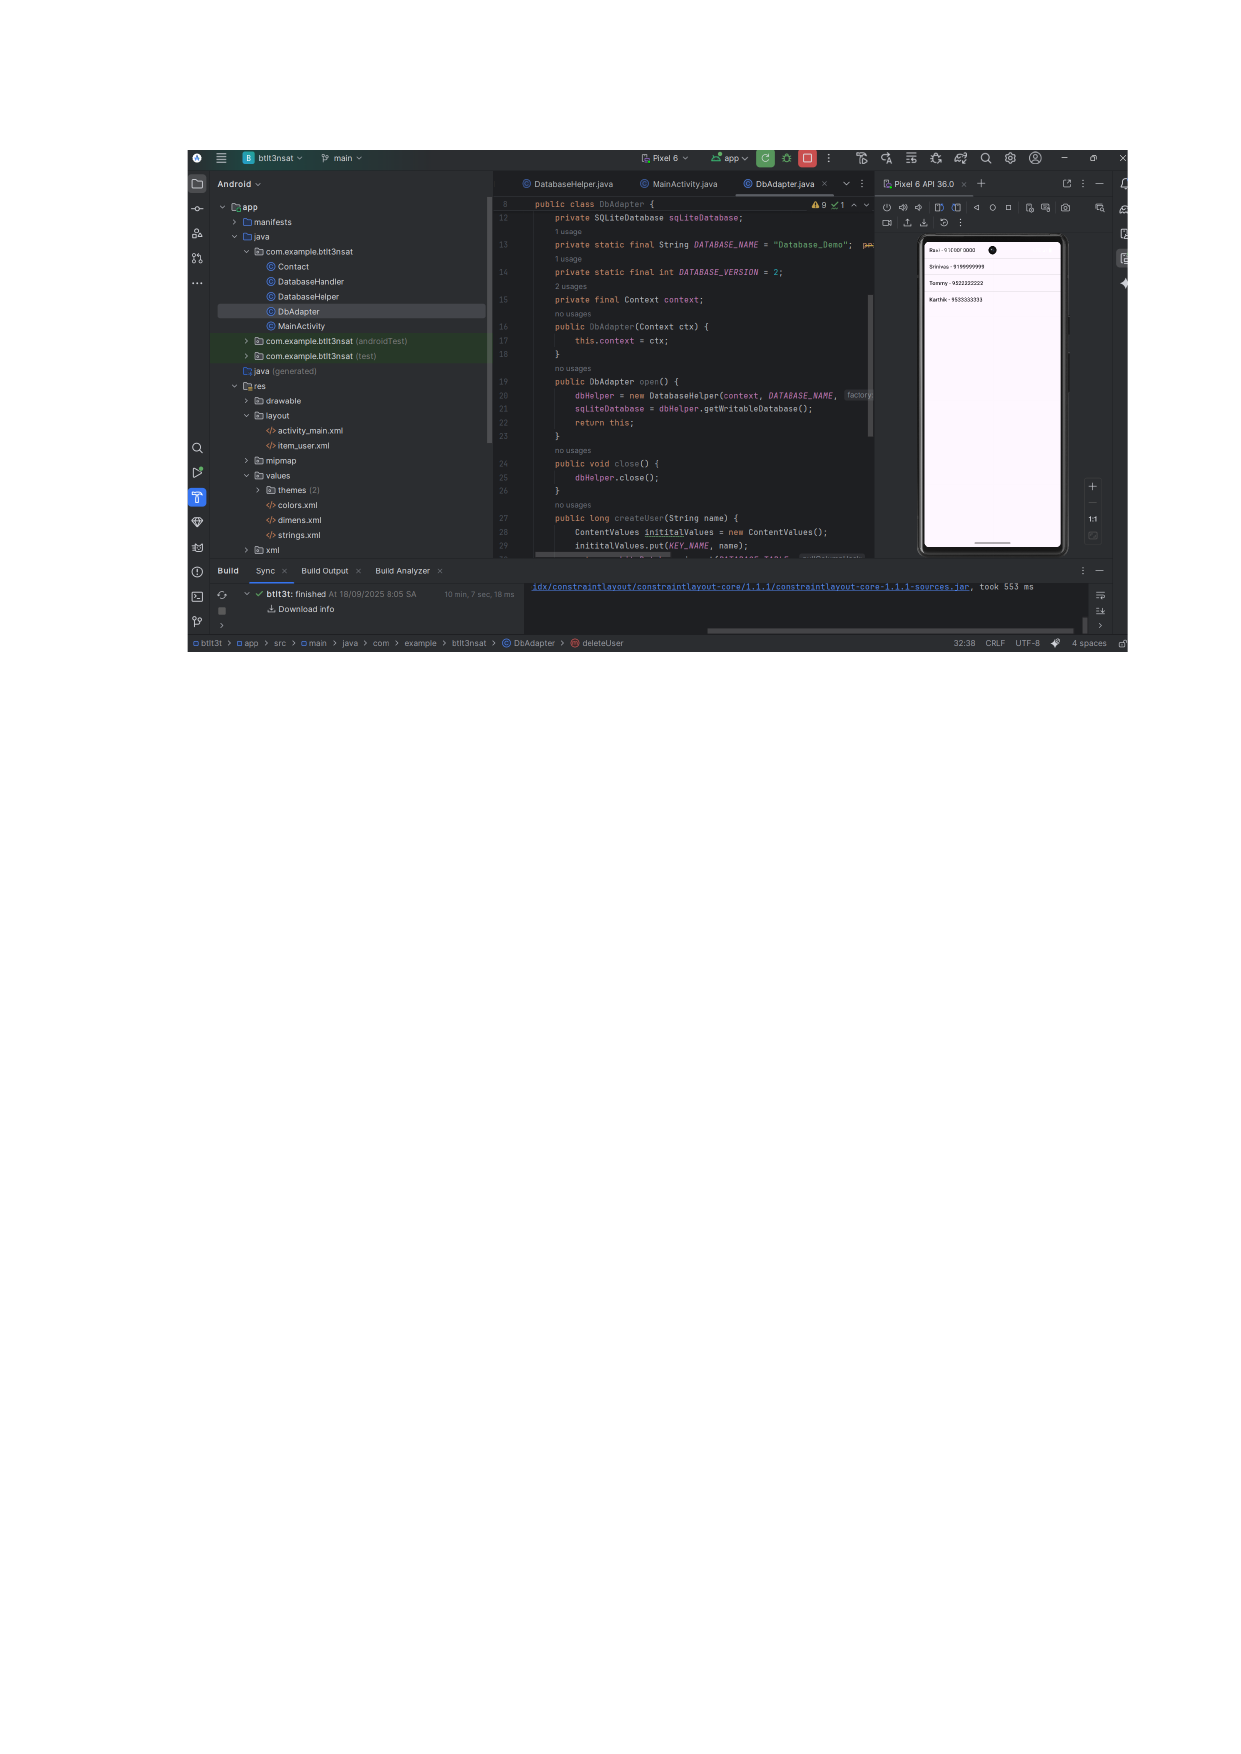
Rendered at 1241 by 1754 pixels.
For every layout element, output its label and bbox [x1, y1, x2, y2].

picture [187, 150, 1128, 652]
